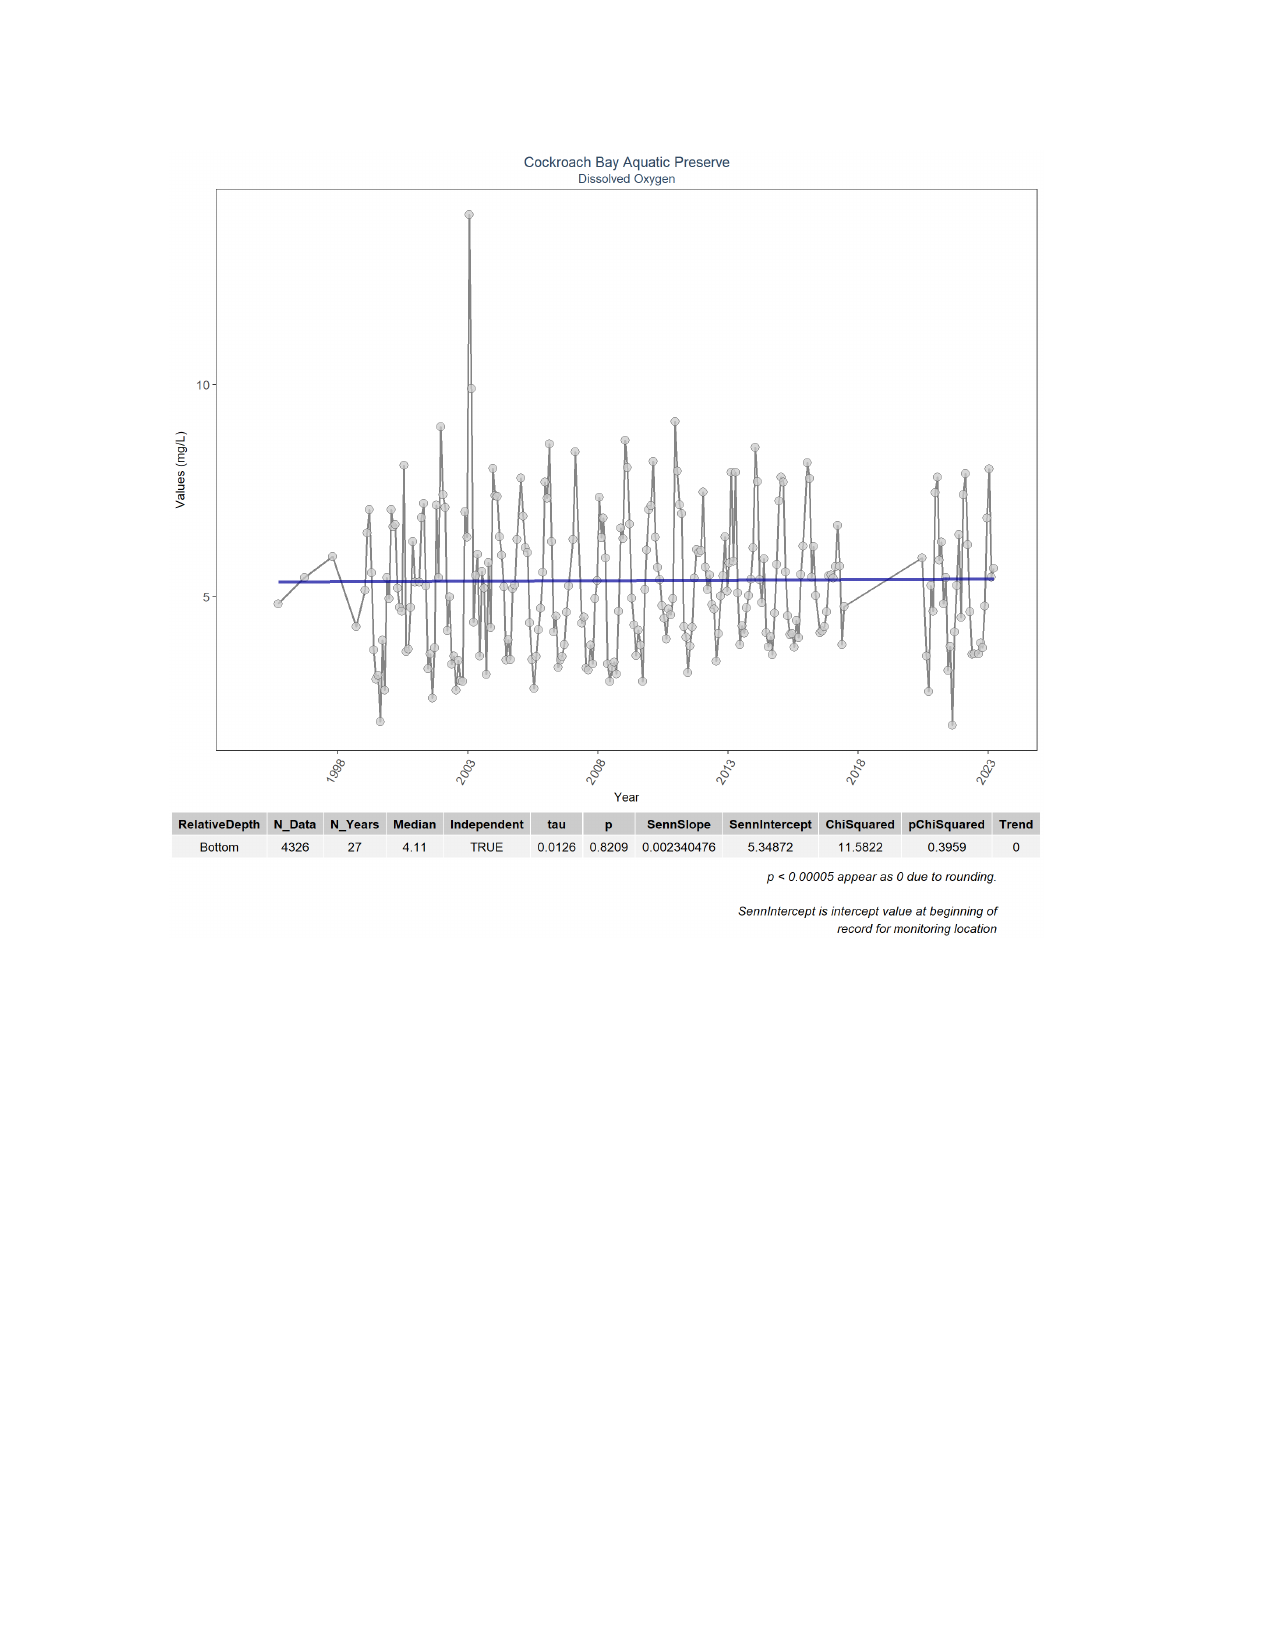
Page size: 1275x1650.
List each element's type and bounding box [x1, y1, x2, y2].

picture [168, 150, 1044, 938]
